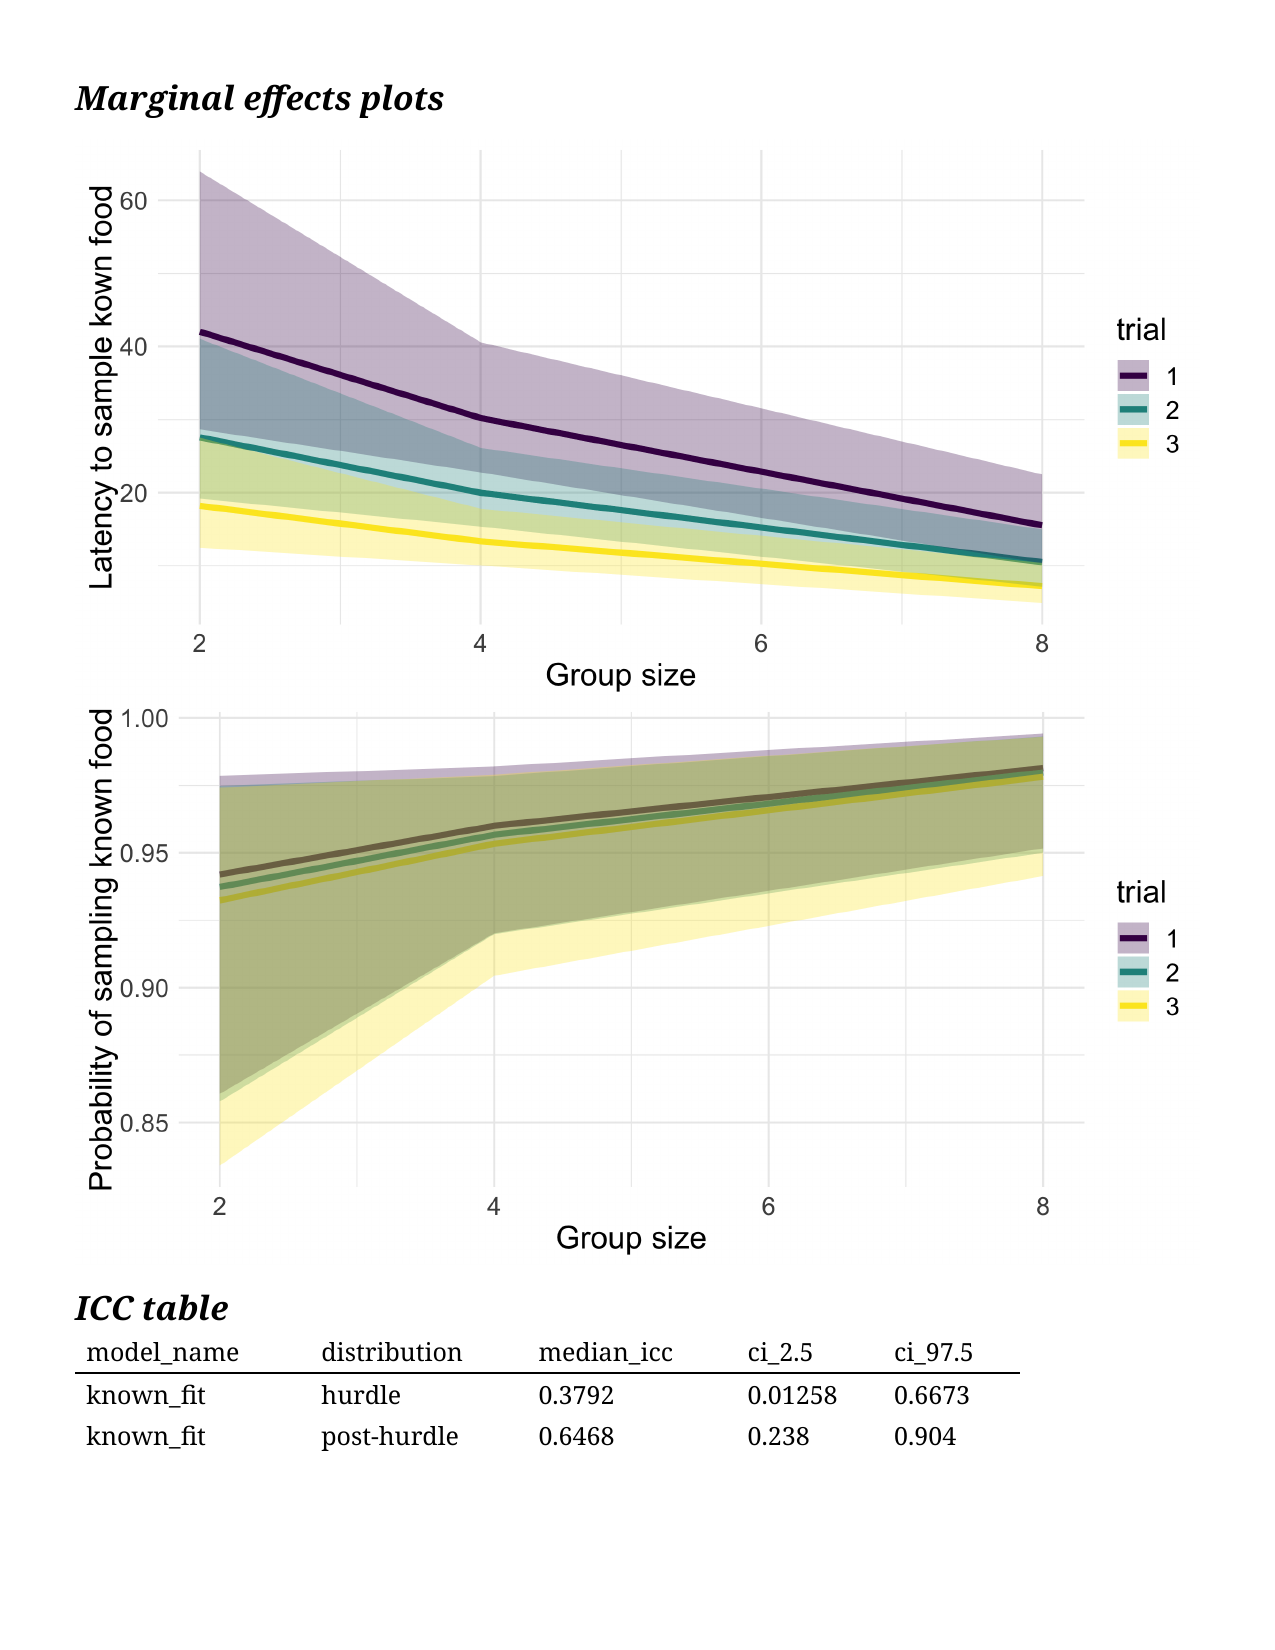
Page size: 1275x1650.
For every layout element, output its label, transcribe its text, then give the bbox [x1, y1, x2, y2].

table_cell 0.238 [736, 1415, 883, 1457]
subtitle Marginal effects plots [75, 75, 1200, 120]
table_cell 0.3792 [527, 1374, 736, 1415]
table_header distribution [310, 1330, 527, 1372]
table_cell 0.6468 [527, 1415, 736, 1457]
table_cell 0.01258 [736, 1374, 883, 1415]
picture [75, 139, 1200, 1265]
table_cell known_fit [75, 1415, 310, 1457]
table_cell post-hurdle [310, 1415, 527, 1457]
table_cell known_fit [75, 1374, 310, 1415]
table_header ci_2.5 [736, 1330, 883, 1372]
table_header median_icc [527, 1330, 736, 1372]
table_cell 0.6673 [883, 1374, 1020, 1415]
table_header model_name [75, 1330, 310, 1372]
table_header ci_97.5 [883, 1330, 1020, 1372]
subtitle ICC table [75, 1285, 1200, 1330]
table_cell 0.904 [883, 1415, 1020, 1457]
table_cell hurdle [310, 1374, 527, 1415]
